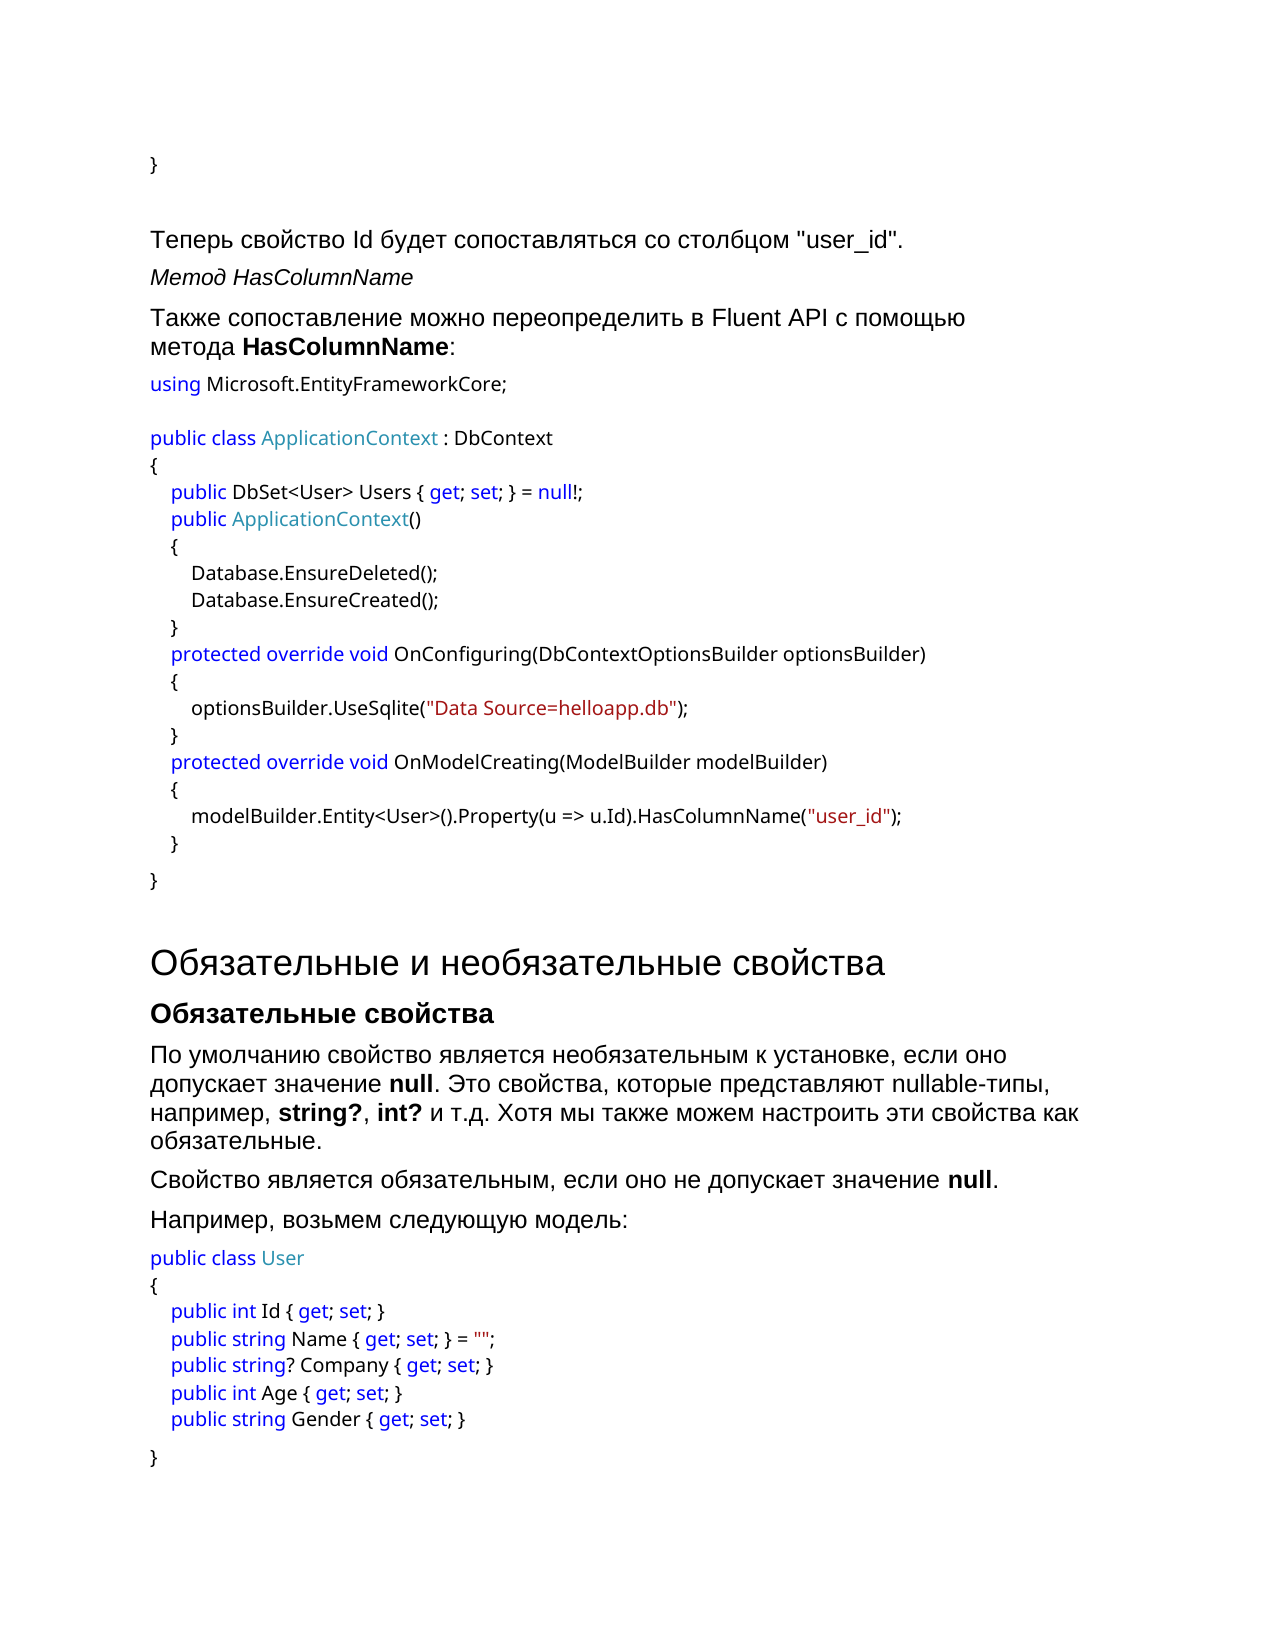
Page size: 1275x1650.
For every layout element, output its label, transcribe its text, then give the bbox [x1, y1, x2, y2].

text } [150, 613, 1125, 641]
text } [150, 721, 1125, 748]
text Database.EnsureCreated(); [150, 587, 1125, 613]
text } [150, 829, 1125, 856]
text Обязательные и необязательные свойства [150, 942, 1125, 983]
text public class User [150, 1244, 1125, 1271]
text public string Gender { get; set; } [150, 1406, 1125, 1433]
text public string Name { get; set; } = ""; [150, 1325, 1125, 1352]
text Метод HasColumnName [150, 264, 1125, 290]
text Database.EnsureDeleted(); [150, 559, 1125, 587]
text public int Age { get; set; } [150, 1379, 1125, 1406]
text using Microsoft.EntityFrameworkCore; [150, 371, 1125, 398]
text protected override void OnConfiguring(DbContextOptionsBuilder optionsBuilder) [150, 641, 1125, 667]
text { [150, 667, 1125, 694]
text } [150, 1443, 1125, 1470]
text Например, возьмем следующую модель: [150, 1205, 1125, 1233]
text { [150, 452, 1125, 479]
text protected override void OnModelCreating(ModelBuilder modelBuilder) [150, 748, 1125, 775]
text Свойство является обязательным, если оно не допускает значение null. [150, 1166, 1125, 1194]
text { [150, 533, 1125, 559]
text } [150, 150, 1125, 177]
text Также сопоставление можно переопределить в Fluent API с помощью метода HasColumnName: [150, 303, 1125, 360]
text public string? Company { get; set; } [150, 1352, 1125, 1379]
text { [150, 1271, 1125, 1298]
text public ApplicationContext() [150, 506, 1125, 533]
text optionsBuilder.UseSqlite("Data Source=helloapp.db"); [150, 694, 1125, 721]
text По умолчанию свойство является необязательным к установке, если оно допускает значение null. Это свойства, которые представляют nullable-типы, например, string?, int? и т.д. Хотя мы также можем настроить эти свойства как обязательные. [150, 1040, 1125, 1155]
text Обязательные свойства [150, 997, 1125, 1030]
text modelBuilder.Entity<User>().Property(u => u.Id).HasColumnName("user_id"); [150, 802, 1125, 829]
text Теперь свойство Id будет сопоставляться со столбцом "user_id". [150, 225, 1125, 253]
text public class ApplicationContext : DbContext [150, 425, 1125, 452]
text public DbSet<User> Users { get; set; } = null!; [150, 479, 1125, 506]
text } [150, 867, 1125, 894]
text public int Id { get; set; } [150, 1298, 1125, 1325]
text { [150, 775, 1125, 802]
